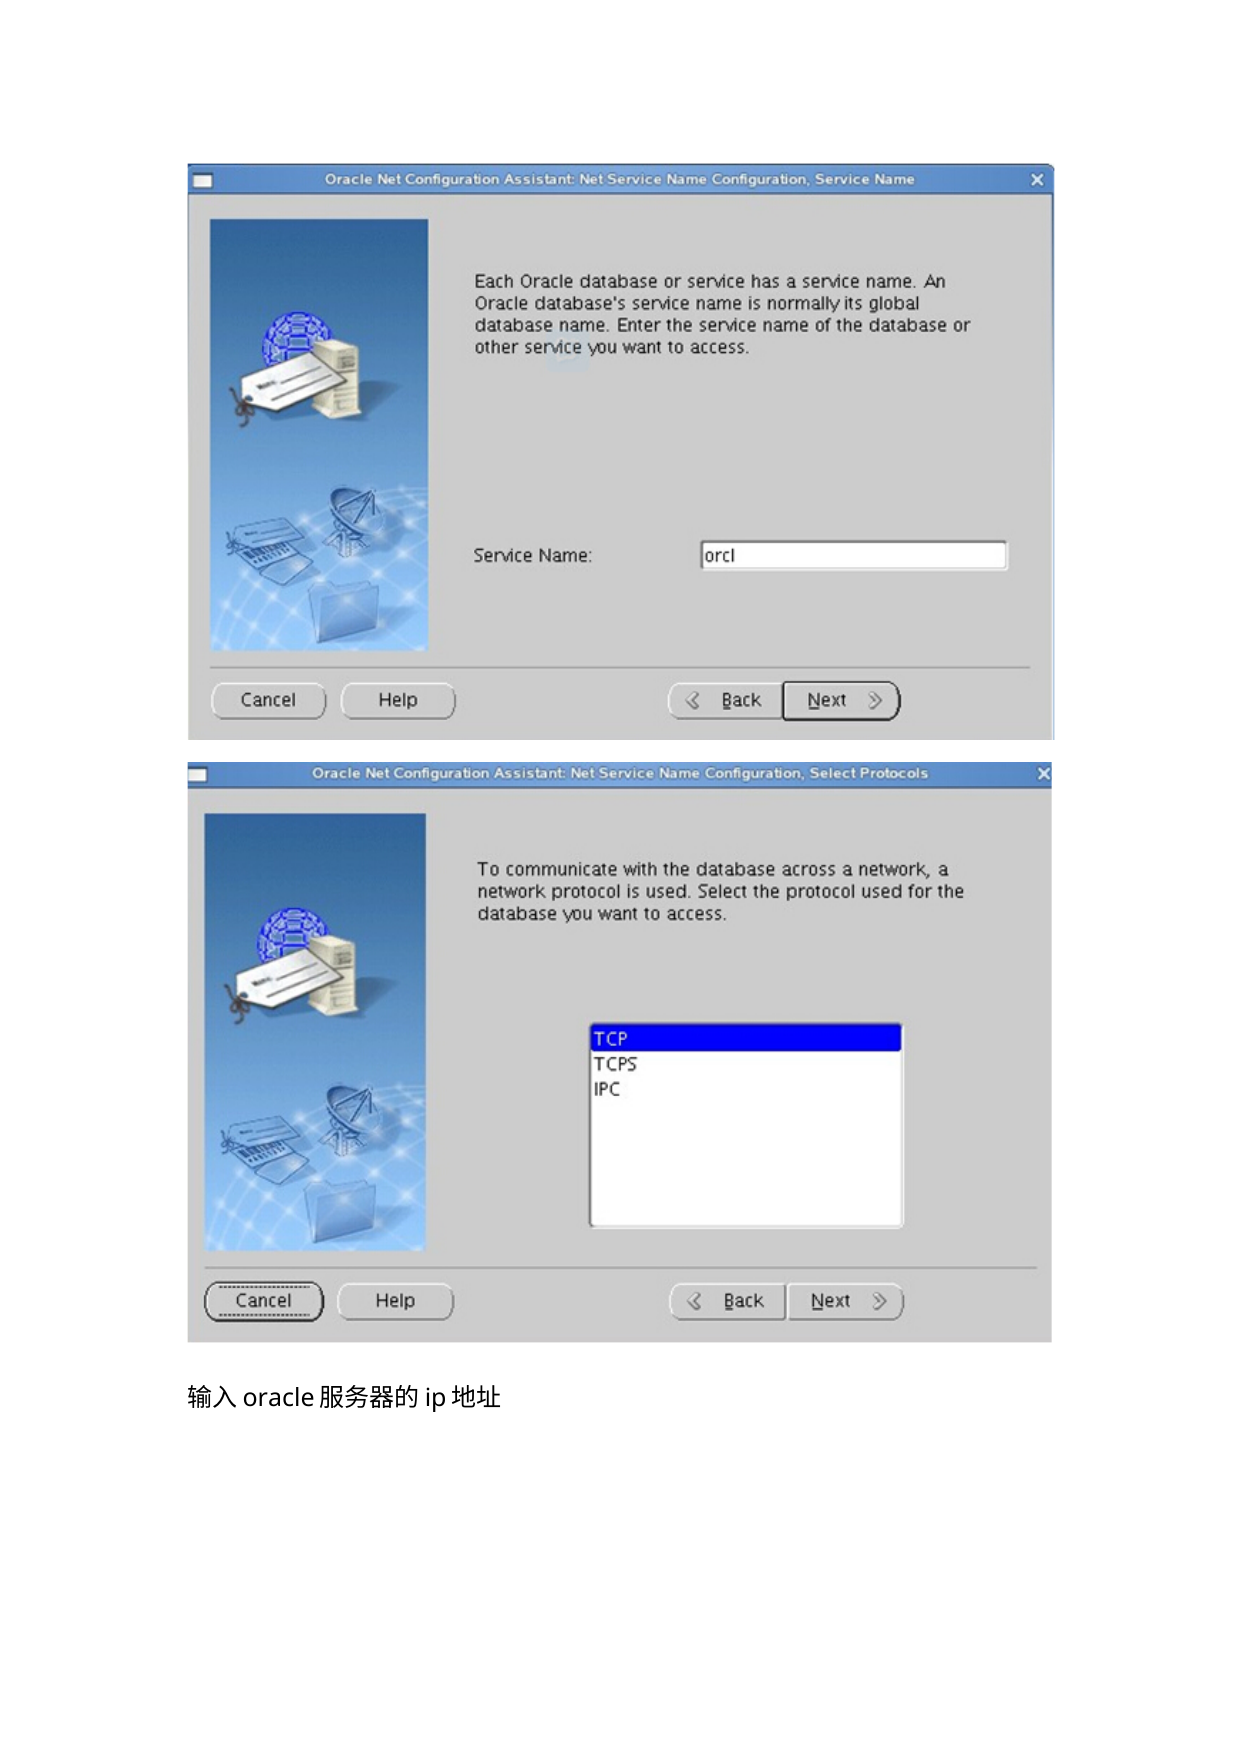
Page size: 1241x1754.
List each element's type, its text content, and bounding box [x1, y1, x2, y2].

picture [187, 762, 1052, 1344]
text 输入oracle服务器的ip地址 [187, 1363, 1053, 1428]
picture [187, 162, 1055, 740]
